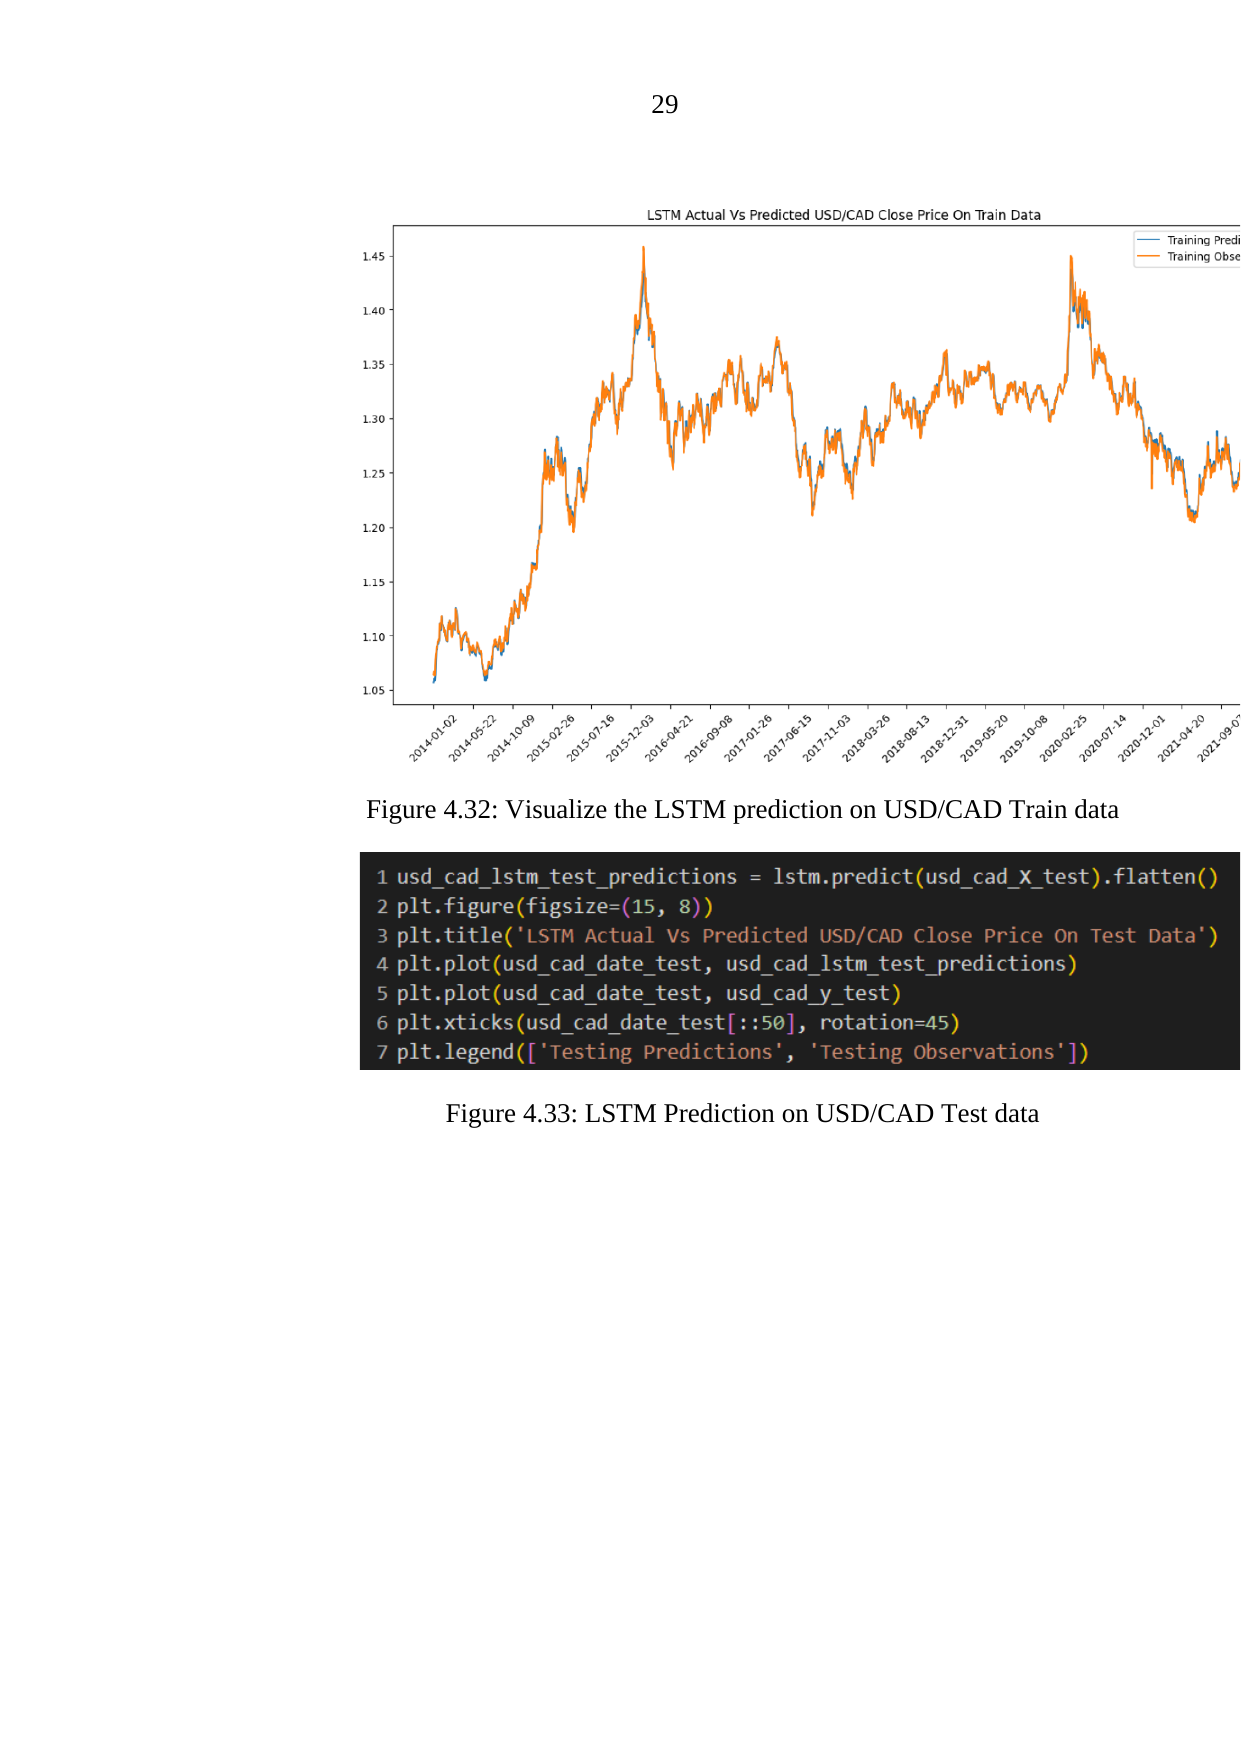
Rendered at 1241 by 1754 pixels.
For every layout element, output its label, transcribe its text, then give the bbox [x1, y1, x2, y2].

picture [359, 852, 1241, 1070]
text Figure 4.32: Visualize the LSTM prediction on USD/CAD Train data [360, 793, 1125, 824]
picture [359, 207, 1241, 766]
text Figure 4.33: LSTM Prediction on USD/CAD Test data [360, 1098, 1125, 1129]
